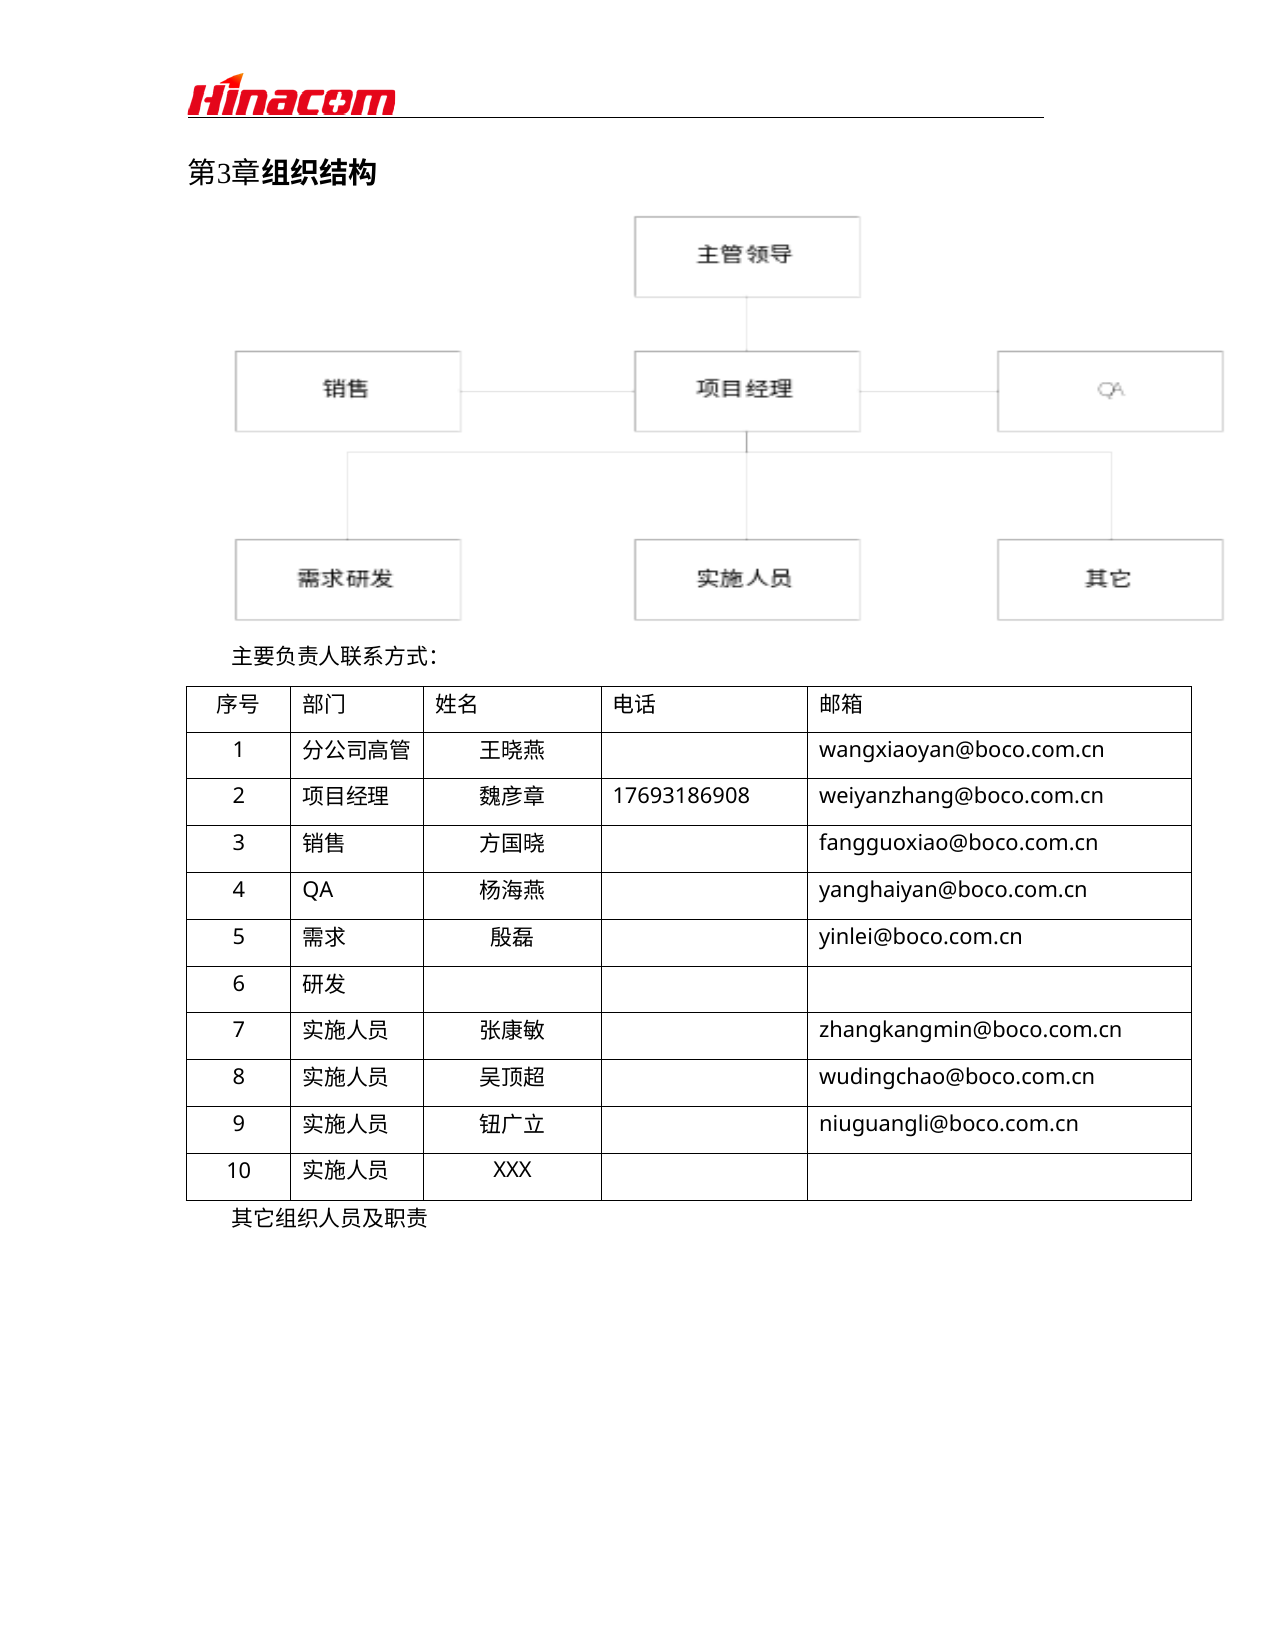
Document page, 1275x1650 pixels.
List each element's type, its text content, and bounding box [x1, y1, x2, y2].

table_cell 10 [187, 1154, 290, 1199]
table_cell [602, 1060, 807, 1106]
table_cell [808, 1154, 1191, 1199]
table_cell 钮广立 [424, 1107, 601, 1152]
table_cell 8 [187, 1060, 290, 1106]
table_cell [808, 967, 1191, 1012]
table_cell [424, 967, 601, 1012]
table_cell 魏彦章 [424, 779, 601, 825]
table_cell 吴顶超 [424, 1060, 601, 1106]
table_cell 张康敏 [424, 1013, 601, 1058]
table_header 部门 [291, 687, 423, 732]
table_cell [602, 826, 807, 872]
subtitle 组织结构 [187, 150, 1087, 192]
text 主要负责人联系方式： [231, 213, 1087, 670]
table_cell weiyanzhang@boco.com.cn [808, 779, 1191, 825]
table_cell QA [291, 873, 423, 919]
table_cell 4 [187, 873, 290, 919]
table_cell zhangkangmin@boco.com.cn [808, 1013, 1191, 1058]
table_cell 9 [187, 1107, 290, 1152]
table_cell 7 [187, 1013, 290, 1058]
table_cell [602, 1107, 807, 1152]
table_cell 5 [187, 920, 290, 966]
table_cell [602, 967, 807, 1012]
table_cell yinlei@boco.com.cn [808, 920, 1191, 966]
table_cell [602, 733, 807, 778]
table_cell 研发 [291, 967, 423, 1012]
table_header 邮箱 [808, 687, 1191, 732]
table_cell 项目经理 [291, 779, 423, 825]
text 其它组织人员及职责 [231, 1201, 1087, 1232]
table_cell 销售 [291, 826, 423, 872]
table_header 电话 [602, 687, 807, 732]
table_cell 方国晓 [424, 826, 601, 872]
table_cell fangguoxiao@boco.com.cn [808, 826, 1191, 872]
table_cell 分公司高管 [291, 733, 423, 778]
table_cell XXX [424, 1154, 601, 1199]
table_cell 3 [187, 826, 290, 872]
table_cell 王晓燕 [424, 733, 601, 778]
table_cell 实施人员 [291, 1060, 423, 1106]
table_cell [602, 1013, 807, 1058]
table_cell 实施人员 [291, 1107, 423, 1152]
table_cell 需求 [291, 920, 423, 966]
table_cell [602, 1154, 807, 1199]
table_cell wangxiaoyan@boco.com.cn [808, 733, 1191, 778]
table_cell [602, 873, 807, 919]
table_cell yanghaiyan@boco.com.cn [808, 873, 1191, 919]
table_cell 2 [187, 779, 290, 825]
table_header 序号 [187, 687, 290, 732]
picture [187, 73, 396, 115]
table_cell 1 [187, 733, 290, 778]
table_cell 17693186908 [602, 779, 807, 825]
table_header 姓名 [424, 687, 601, 732]
table_cell niuguangli@boco.com.cn [808, 1107, 1191, 1152]
table_cell wudingchao@boco.com.cn [808, 1060, 1191, 1106]
table_cell 6 [187, 967, 290, 1012]
table_cell 殷磊 [424, 920, 601, 966]
table_cell [602, 920, 807, 966]
table_cell 实施人员 [291, 1013, 423, 1058]
table_cell 实施人员 [291, 1154, 423, 1199]
table_cell 杨海燕 [424, 873, 601, 919]
